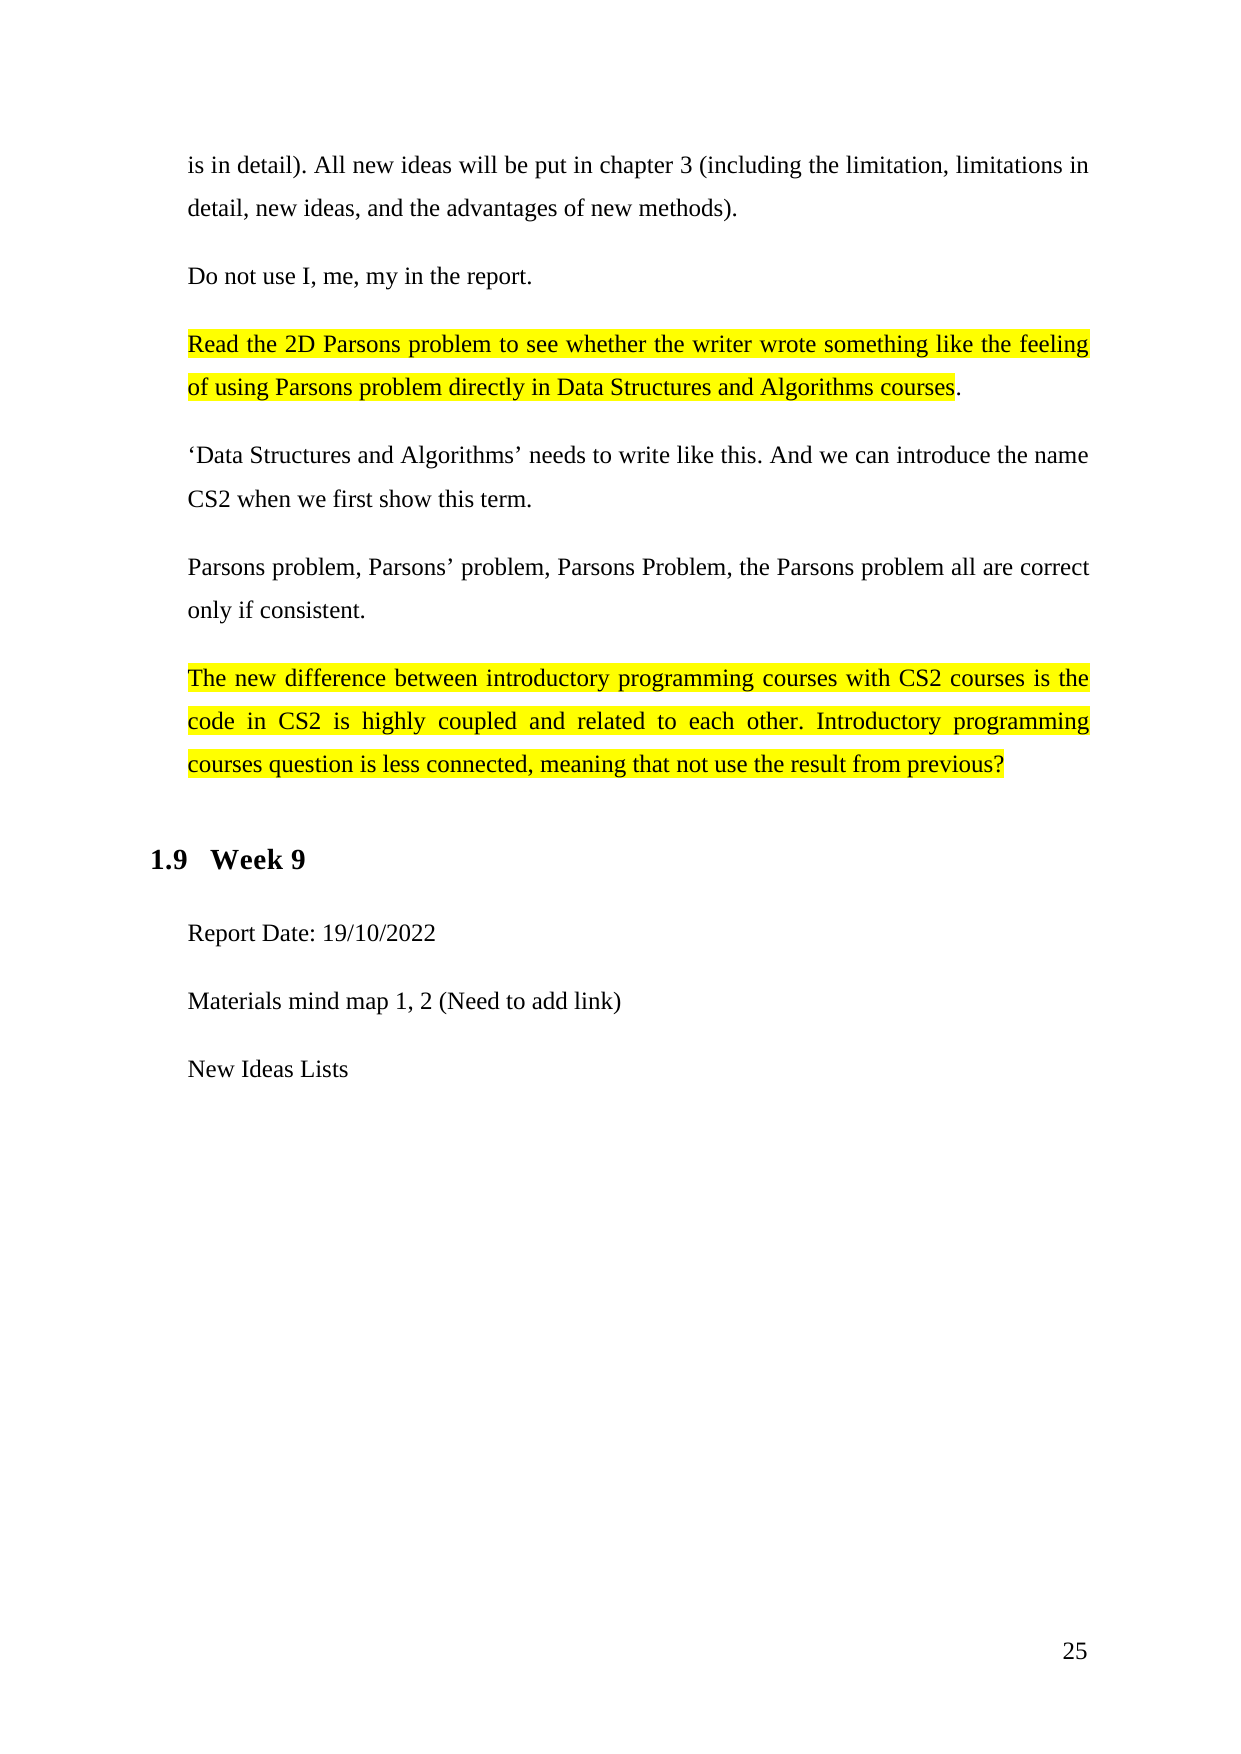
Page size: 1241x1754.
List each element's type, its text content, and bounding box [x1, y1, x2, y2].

text New Ideas Lists [187, 1054, 1090, 1083]
text Report Date: 19/10/2022 [187, 918, 1090, 947]
text The new difference between introductory programming courses with CS2 courses is the code in CS2 is highly coupled and related to each other. Introductory programming courses question is less connected, meaning that not use the result from previous? [187, 673, 1090, 778]
text Materials mind map 1, 2 (Need to add link) [187, 986, 1090, 1015]
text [187, 150, 1090, 222]
text ‘Data Structures and Algorithms’ needs to write like this. And we can introduce the name CS2 when we first show this term. [187, 441, 1090, 512]
text Read the 2D Parsons problem to see whether the writer wrote something like the feeling of using Parsons problem directly in Data Structures and Algorithms courses. [187, 329, 1090, 401]
text Parsons problem, Parsons’ problem, Parsons Problem, the Parsons problem all are correct only if consistent. [187, 552, 1090, 624]
text Do not use I, me, my in the report. [187, 261, 1090, 290]
subtitle Week 9 [150, 842, 1090, 876]
